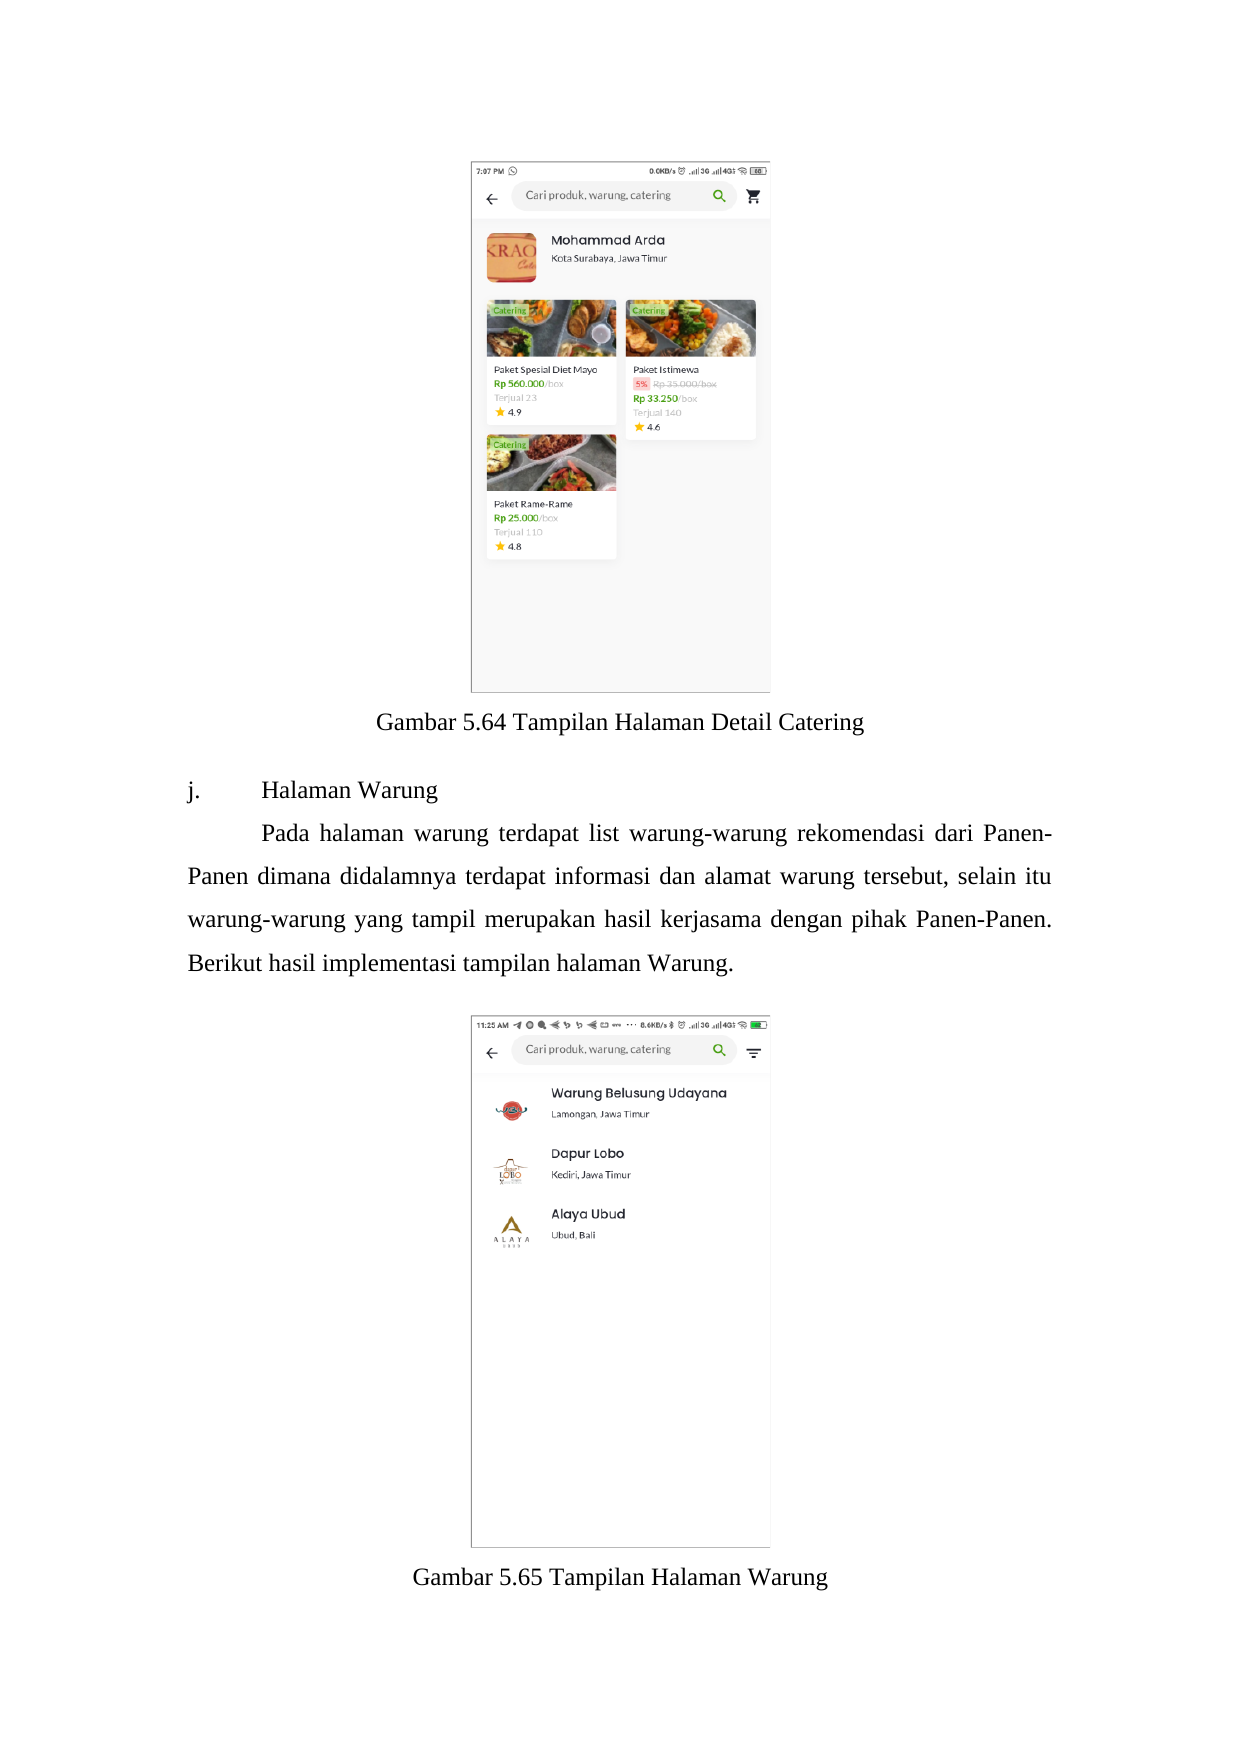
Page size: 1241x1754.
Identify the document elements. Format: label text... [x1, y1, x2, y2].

picture [470, 1015, 771, 1548]
picture [470, 161, 771, 693]
list Halaman Warung [187, 775, 1053, 804]
text Pada halaman warung terdapat list warung-warung rekomendasi dari Panen-Panen dimana didalamnya terdapat informasi dan alamat warung tersebut, selain itu warung-warung yang tampil merupakan hasil kerjasama dengan pihak Panen-Panen. Berikut hasil implementasi tampilan halaman Warung. [187, 818, 1053, 976]
